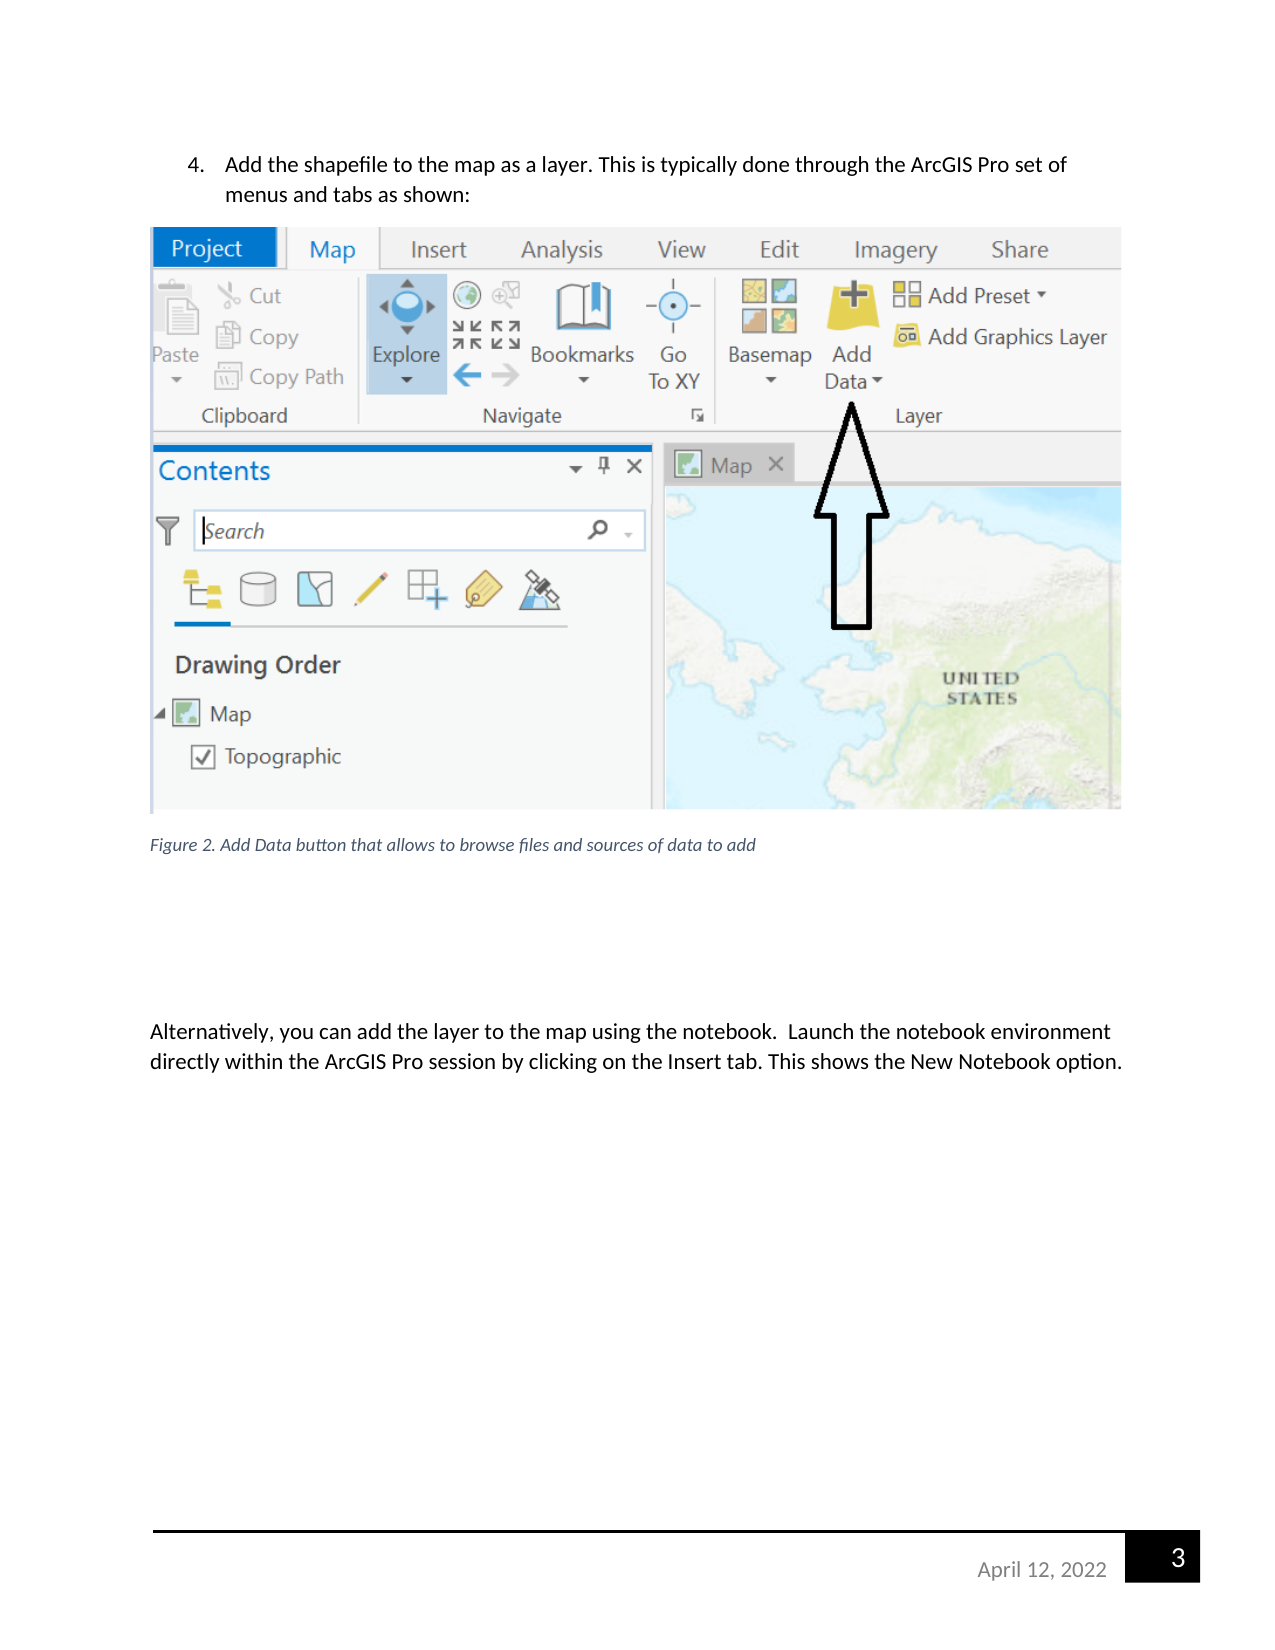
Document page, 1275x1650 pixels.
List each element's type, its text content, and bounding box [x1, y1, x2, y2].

picture [150, 227, 1125, 814]
list Add the shapefile to the map as a layer. This is typically done through the ArcGIS Pro set of menus and tabs as shown: [187, 150, 1125, 208]
text Figure 2. Add Data button that allows to browse files and sources of data to add [150, 833, 1125, 856]
text Alternatively, you can add the layer to the map using the notebook. Launch the notebook environment directly within the ArcGIS Pro session by clicking on the Insert tab. This shows the New Notebook option. [150, 1017, 1125, 1075]
